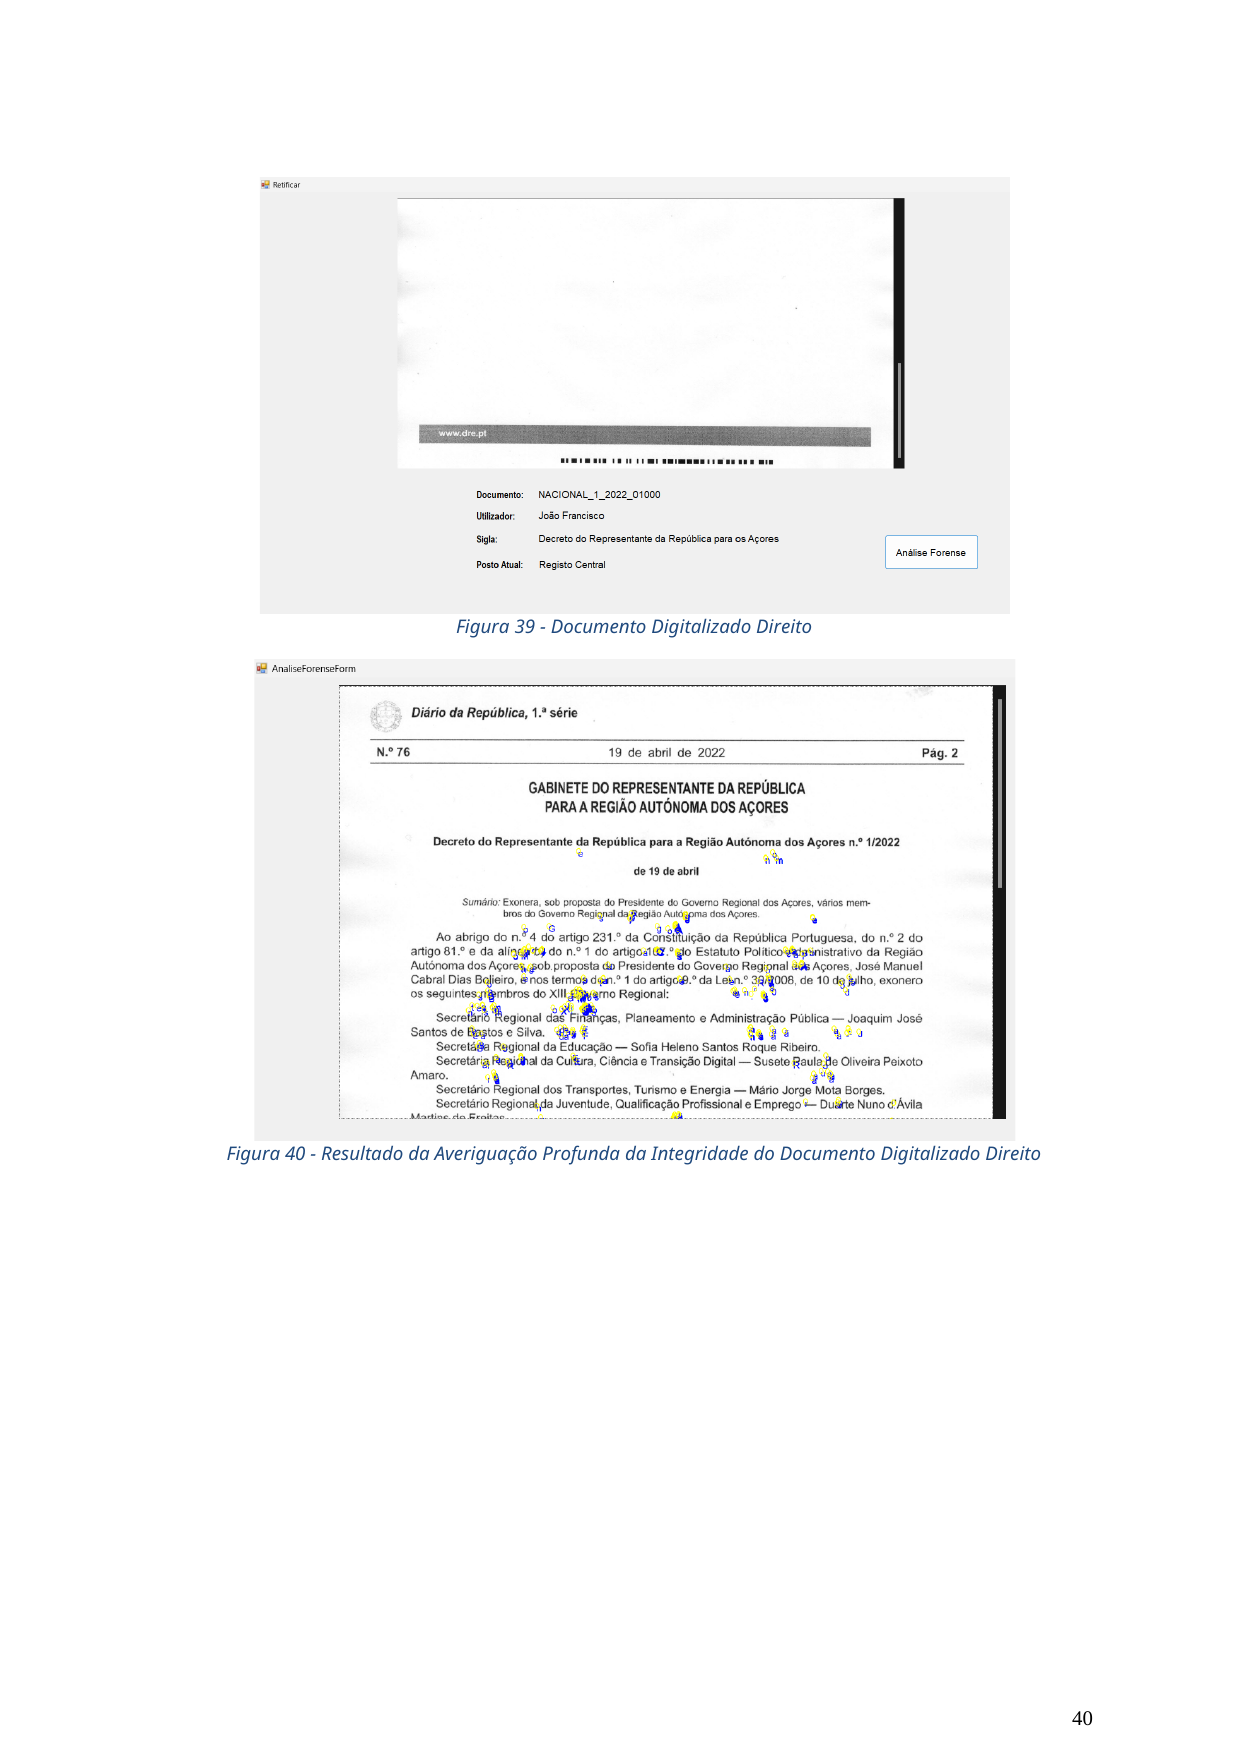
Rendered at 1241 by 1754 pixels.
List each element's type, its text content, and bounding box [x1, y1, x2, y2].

text Figura 39 - Documento Digitalizado Direito [177, 613, 1092, 639]
text Figura 40 - Resultado da Averiguação Profunda da Integridade do Documento Digitalizado Direito [177, 1141, 1092, 1166]
picture [254, 659, 1016, 1141]
picture [259, 177, 1010, 614]
